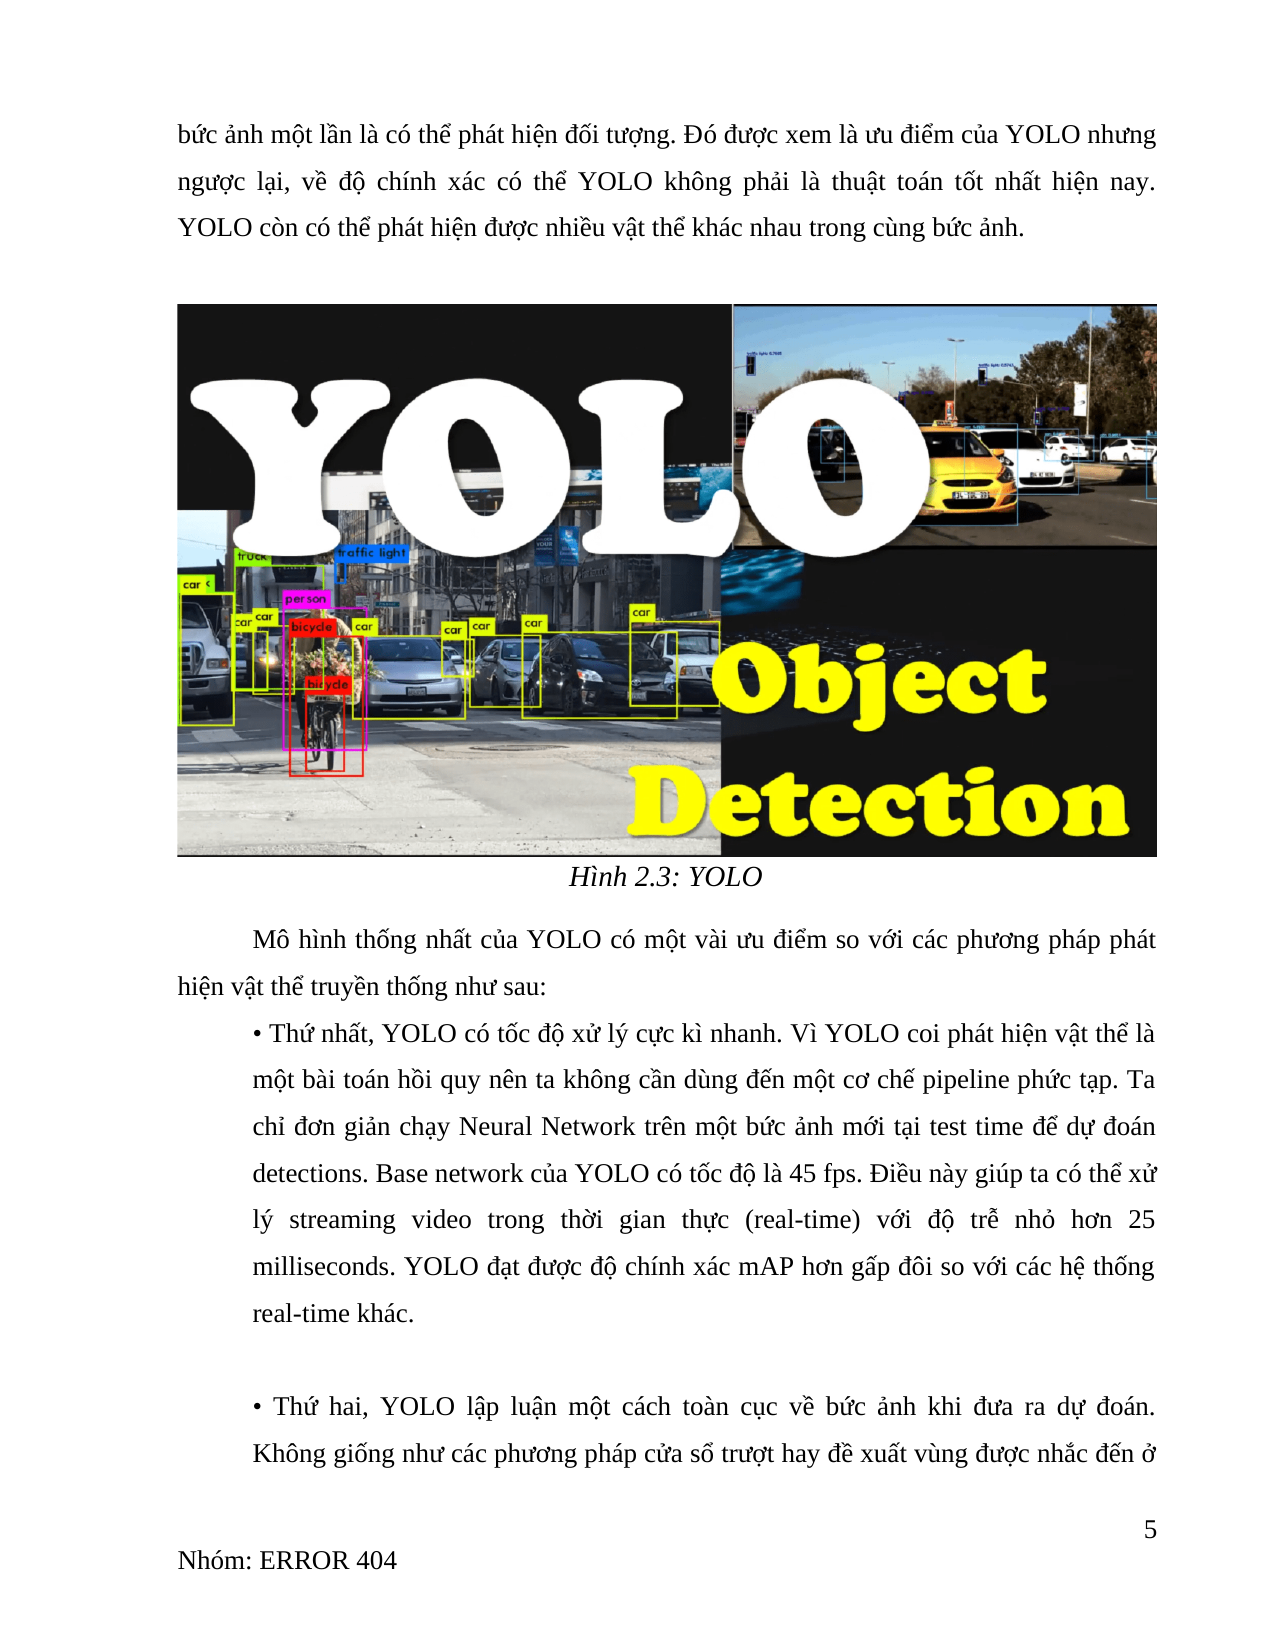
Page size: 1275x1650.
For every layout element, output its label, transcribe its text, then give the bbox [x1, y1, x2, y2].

picture [177, 304, 1157, 857]
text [177, 118, 1157, 243]
text • Thứ nhất, YOLO có tốc độ xử lý cực kì nhanh. Vì YOLO coi phát hiện vật thể là một bài toán hồi quy nên ta không cần dùng đến một cơ chế pipeline phức tạp. Ta chỉ đơn giản chạy Neural Network trên một bức ảnh mới tại test time để dự đoán detections. Base network của YOLO có tốc độ là 45 fps. Điều này giúp ta có thể xử lý streaming video trong thời gian thực (real-time) với độ trễ nhỏ hơn 25 milliseconds. YOLO đạt được độ chính xác mAP hơn gấp đôi so với các hệ thống real-time khác. [252, 1017, 1157, 1328]
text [252, 1390, 1157, 1468]
text Mô hình thống nhất của YOLO có một vài ưu điểm so với các phương pháp phát hiện vật thể truyền thống như sau: [177, 893, 1157, 1001]
